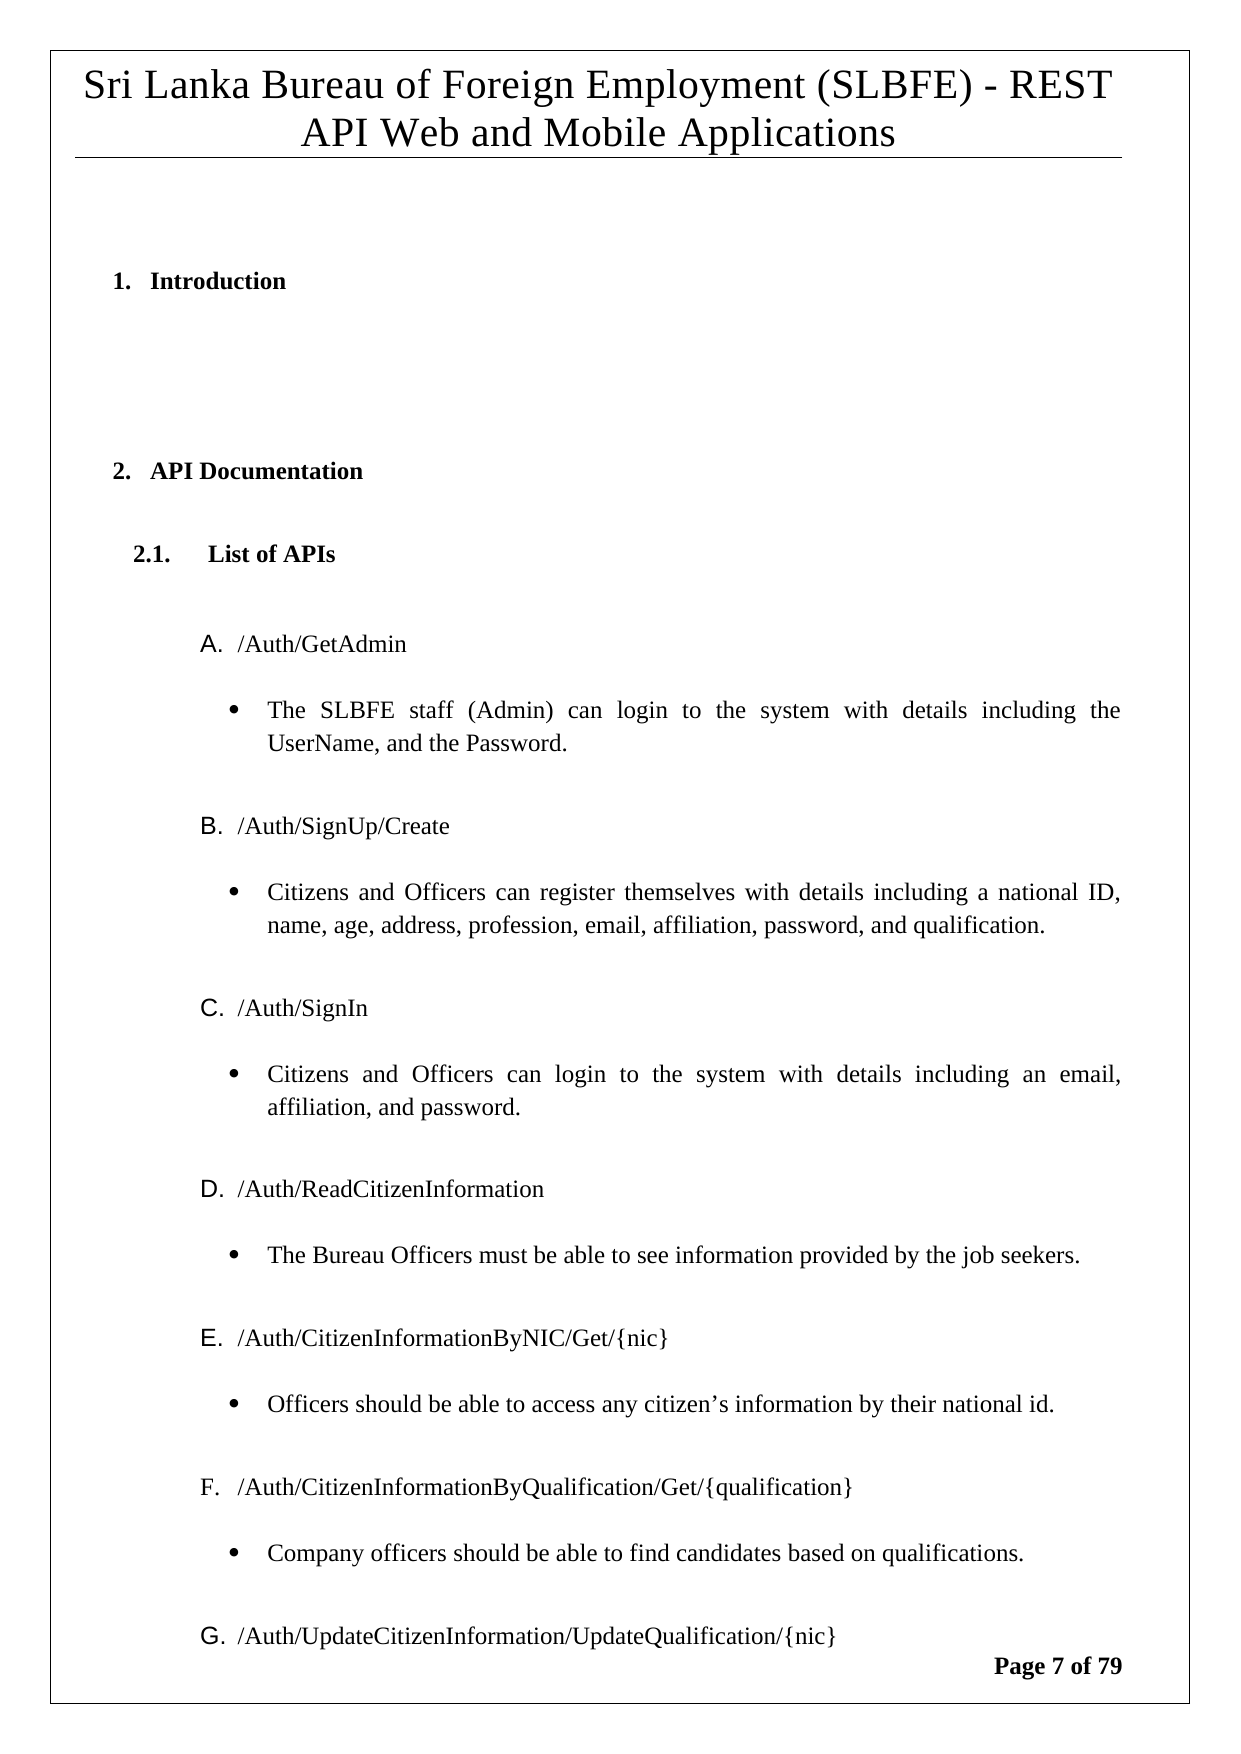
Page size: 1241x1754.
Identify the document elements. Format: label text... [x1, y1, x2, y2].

list /Auth/SignUp/Create [200, 811, 1122, 840]
subtitle List of APIs [133, 539, 1122, 567]
list The SLBFE staff (Admin) can login to the system with details including the UserName, and the Password. [229, 695, 1122, 757]
list Officers should be able to access any citizen’s information by their national id. [229, 1389, 1122, 1418]
list /Auth/UpdateCitizenInformation/UpdateQualification/{nic} [200, 1621, 1122, 1649]
subtitle API Documentation [112, 456, 1122, 485]
list /Auth/ReadCitizenInformation [200, 1174, 1122, 1203]
list The Bureau Officers must be able to see information provided by the job seekers. [229, 1241, 1122, 1269]
list /Auth/GetAdmin [200, 629, 1122, 658]
list /Auth/CitizenInformationByQualification/Get/{qualification} [200, 1472, 1122, 1501]
subtitle Introduction [112, 266, 1122, 294]
list Citizens and Officers can register themselves with details including a national ID, name, age, address, profession, email, affiliation, password, and qualification. [229, 877, 1122, 939]
list /Auth/CitizenInformationByNIC/Get/{nic} [200, 1323, 1122, 1352]
list /Auth/SignIn [200, 993, 1122, 1022]
title Sri Lanka Bureau of Foreign Employment (SLBFE) - REST API Web and Mobile Applications [75, 59, 1122, 157]
list Company officers should be able to find candidates based on qualifications. [229, 1538, 1122, 1567]
list Citizens and Officers can login to the system with details including an email, affiliation, and password. [229, 1059, 1122, 1121]
